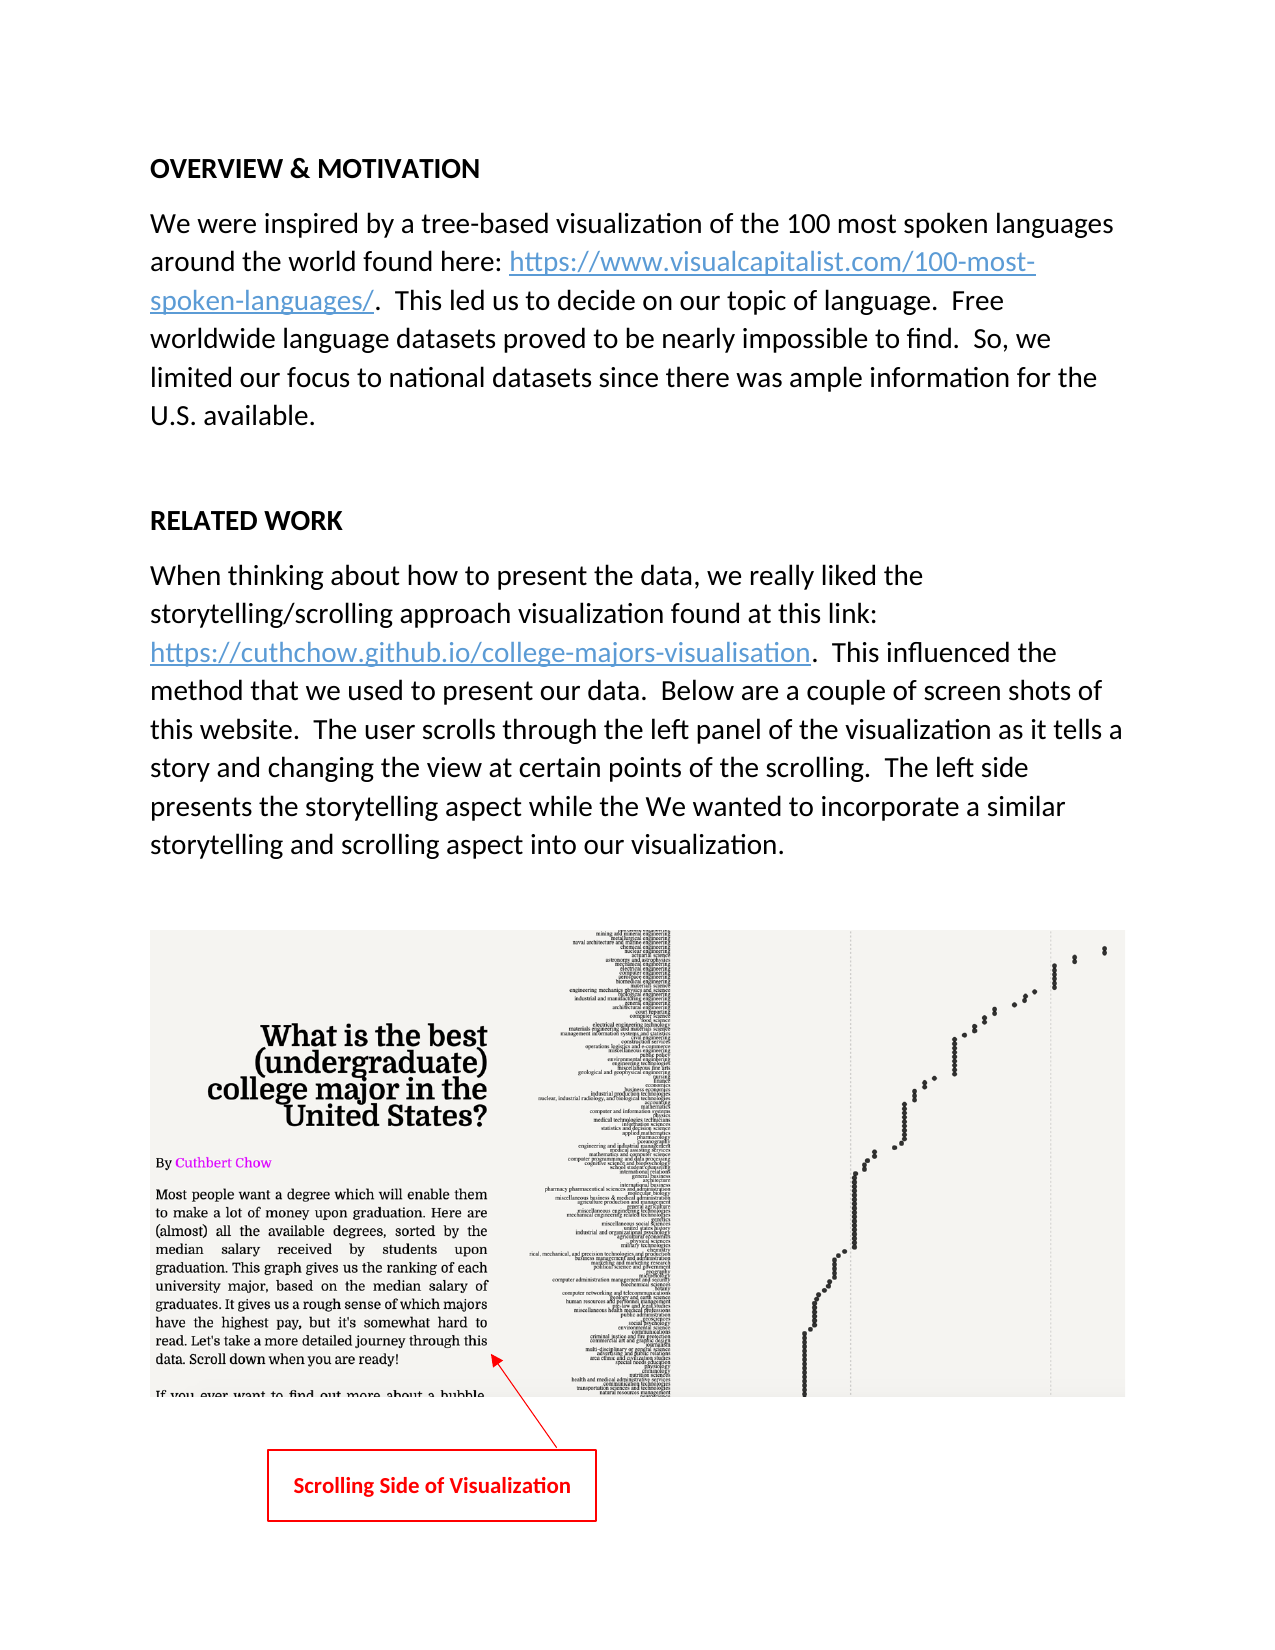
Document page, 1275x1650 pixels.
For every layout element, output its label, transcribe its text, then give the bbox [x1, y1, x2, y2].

text RELATED WORK [150, 502, 1125, 538]
text OVERVIEW & MOTIVATION [150, 150, 1125, 186]
picture [150, 930, 1125, 1397]
text When thinking about how to present the data, we really liked the storytelling/scrolling approach visualization found at this link: https://cuthchow.github.io/college-majors-visualisation. This influenced the method that we used to present our data. Below are a couple of screen shots of this website. The user scrolls through the left panel of the visualization as it tells a story and changing the view at certain points of the scrolling. The left side presents the storytelling aspect while the We wanted to incorporate a similar storytelling and scrolling aspect into our visualization. [150, 557, 1125, 862]
text We were inspired by a tree-based visualization of the 100 most spoken languages around the world found here: https://www.visualcapitalist.com/100-most-spoken-languages/. This led us to decide on our topic of language. Free worldwide language datasets proved to be nearly impossible to find. So, we limited our focus to national datasets since there was ample information for the U.S. available. [150, 205, 1125, 433]
